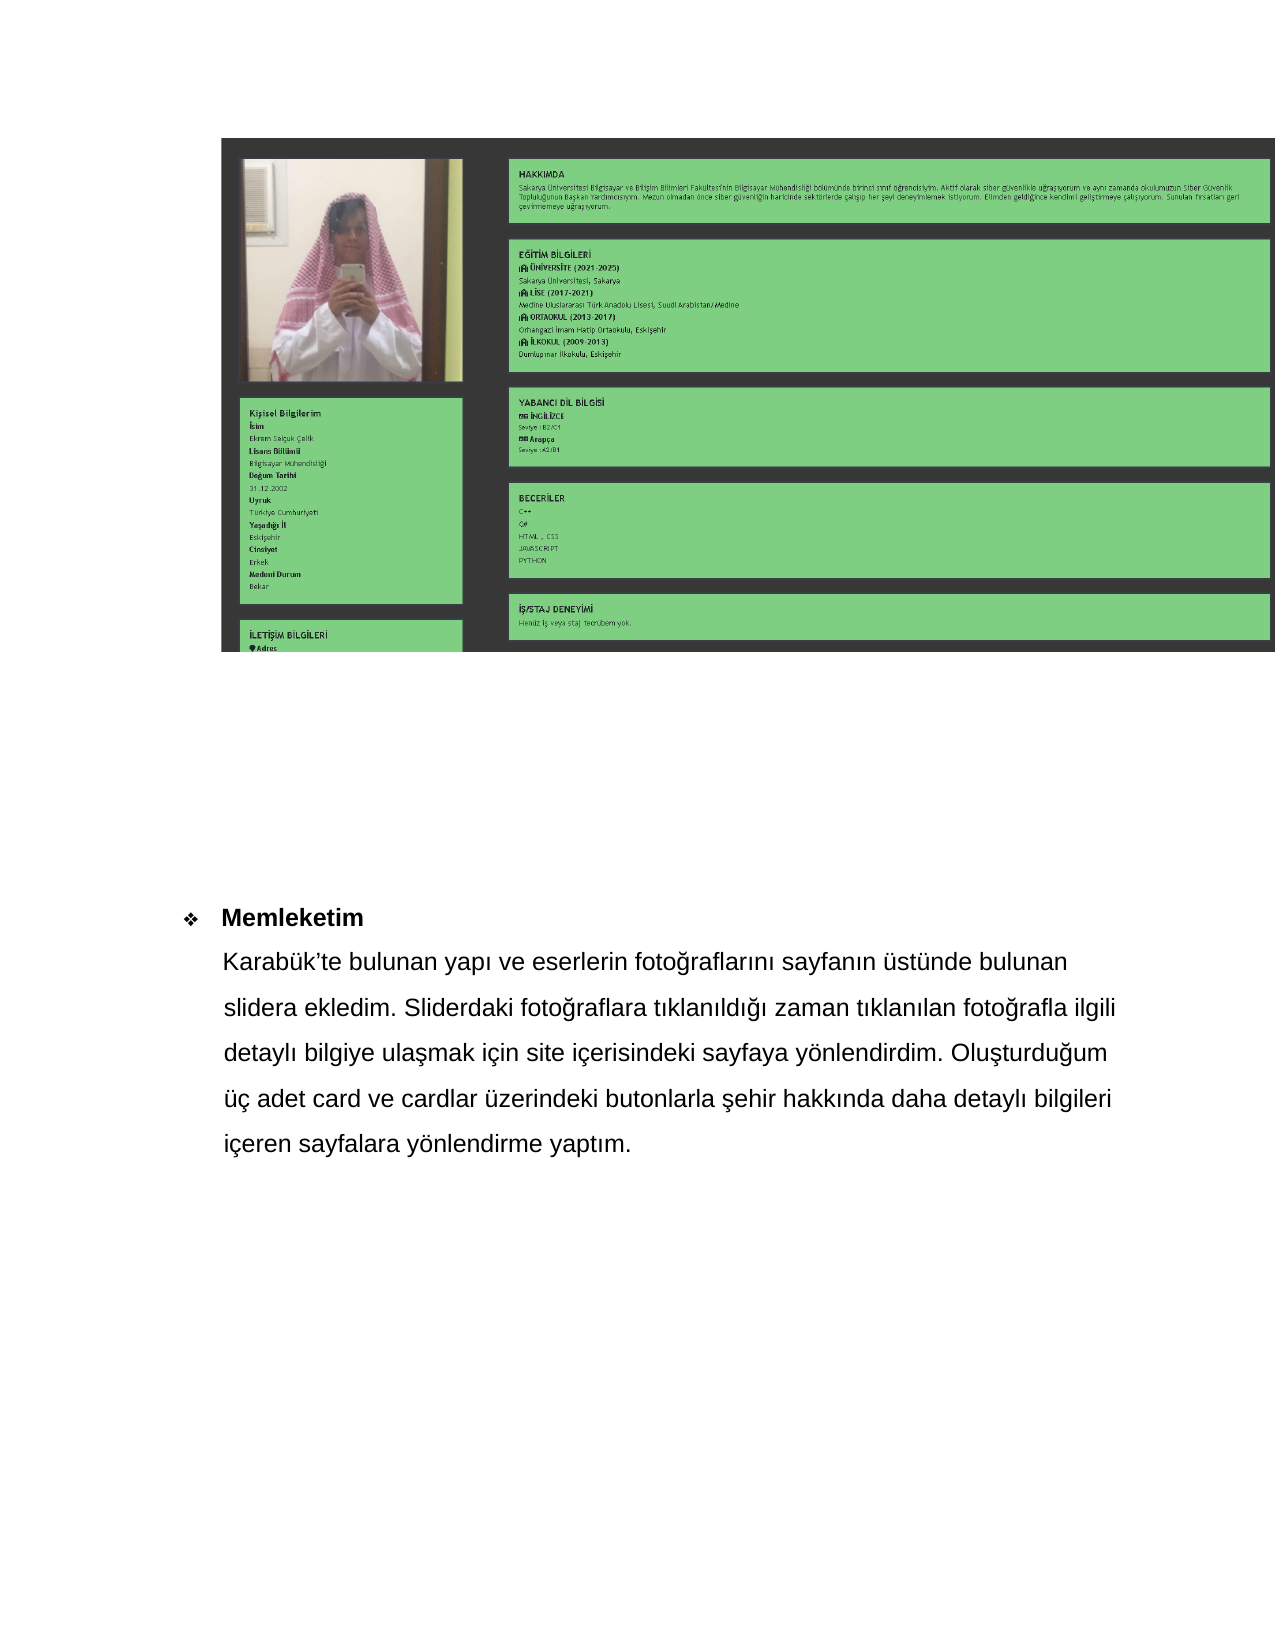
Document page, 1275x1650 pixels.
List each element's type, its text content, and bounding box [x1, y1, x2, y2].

picture [221, 138, 1275, 652]
text Karabük’te bulunan yapı ve eserlerin fotoğraflarını sayfanın üstünde bulunan slidera ekledim. Sliderdaki fotoğraflara tıklanıldığı zaman tıklanılan fotoğrafla ilgili detaylı bilgiye ulaşmak için site içerisindeki sayfaya yönlendirdim. Oluşturduğum üç adet card ve cardlar üzerindeki butonlarla şehir hakkında daha detaylı bilgileri içeren sayfalara yönlendirme yaptım. [222, 947, 1128, 1158]
list Memleketim [183, 903, 1209, 932]
